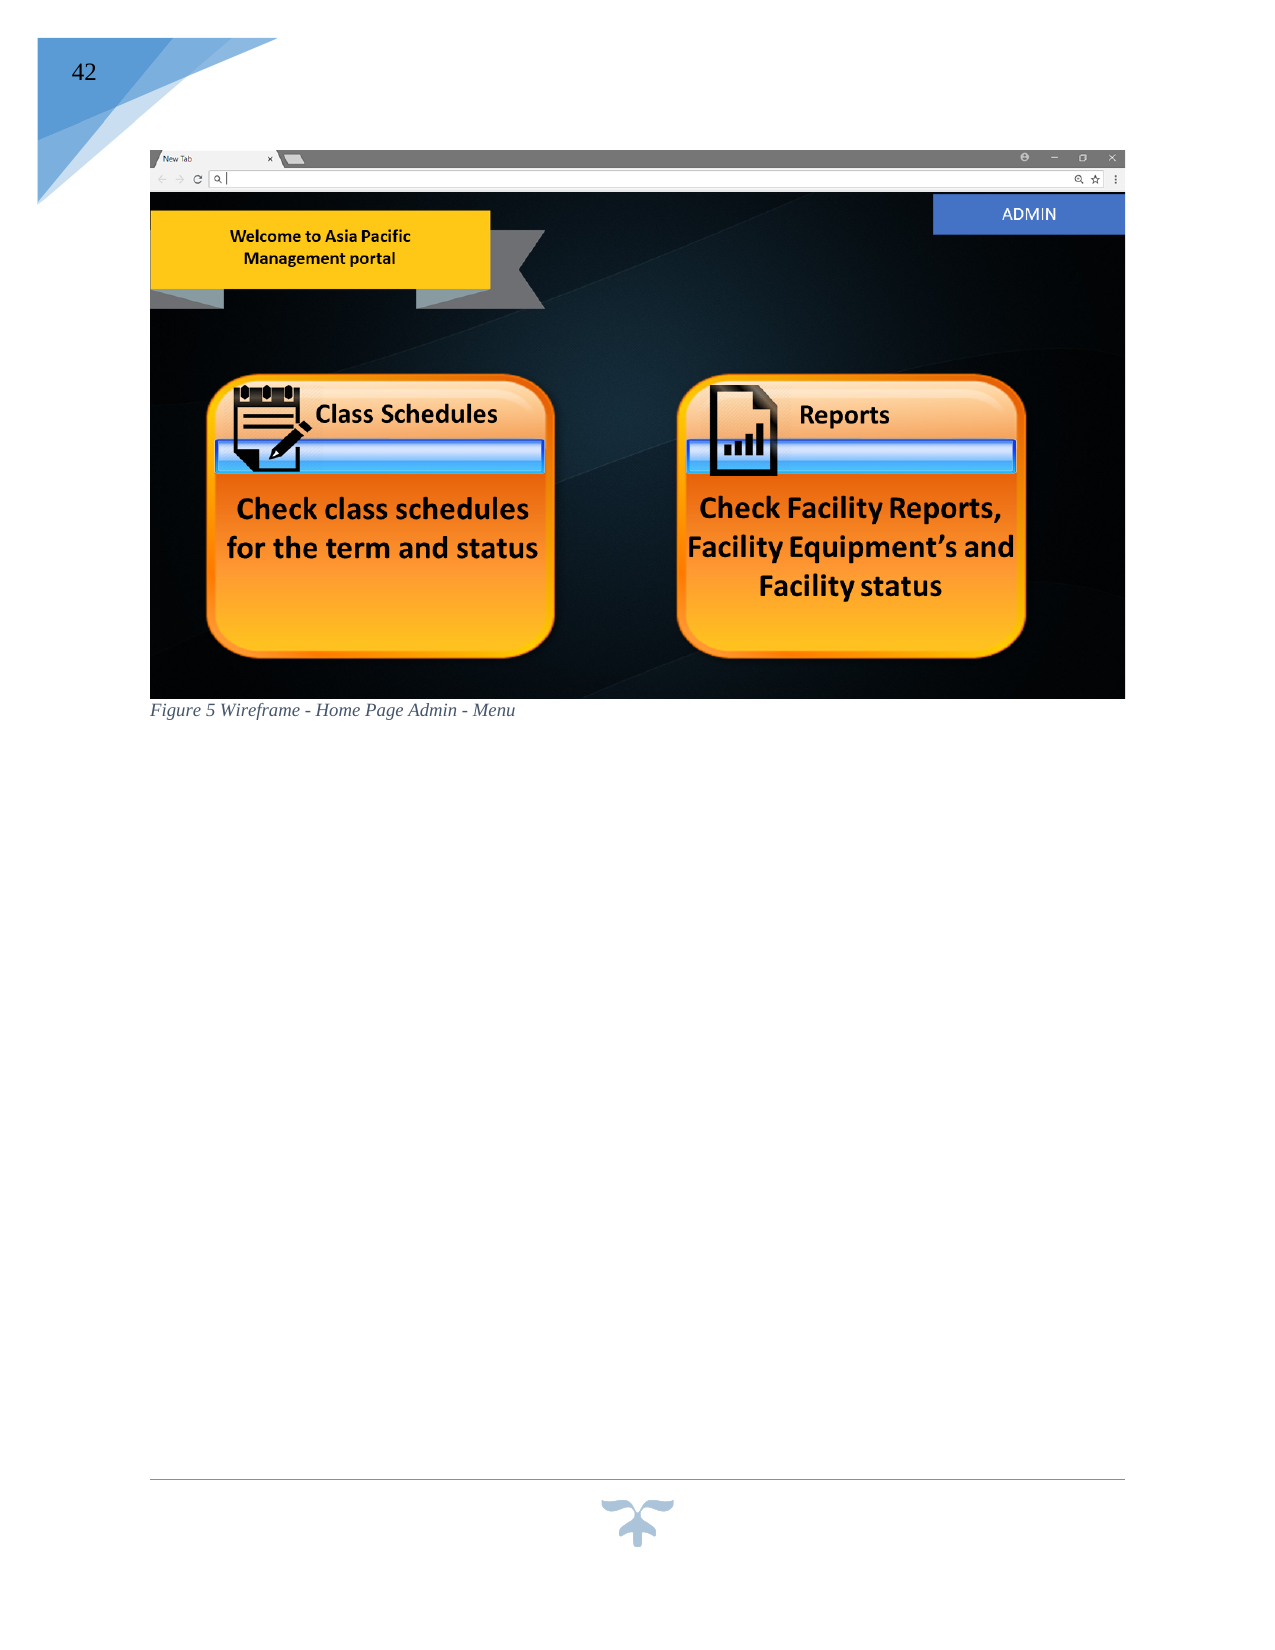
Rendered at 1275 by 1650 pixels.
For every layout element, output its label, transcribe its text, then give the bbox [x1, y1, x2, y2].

text Figure 5 Wireframe - Home Page Admin - Menu [150, 699, 1125, 720]
picture [37, 37, 1125, 699]
